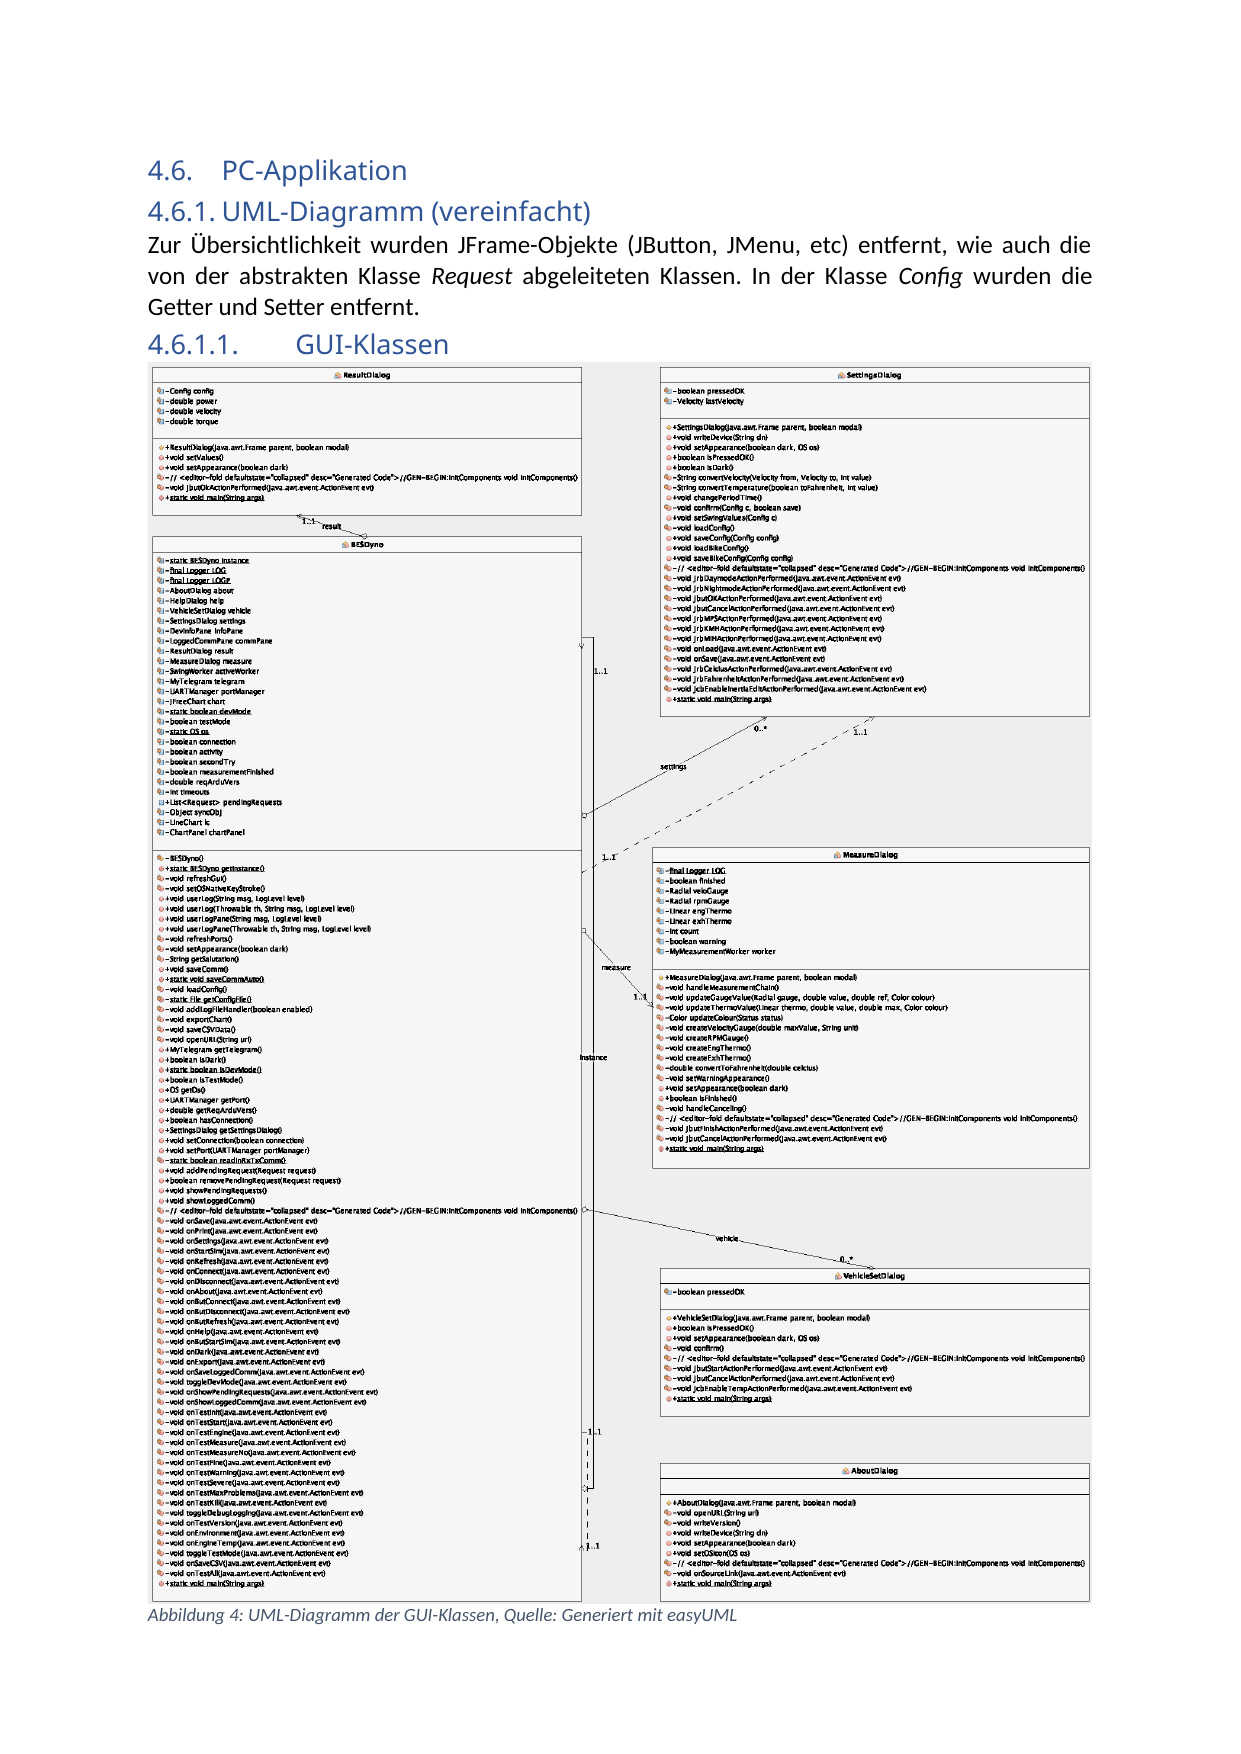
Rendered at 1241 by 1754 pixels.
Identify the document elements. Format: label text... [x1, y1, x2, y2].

subtitle UML-Diagramm (vereinfacht) [148, 193, 1093, 230]
subtitle GUI-Klassen [148, 325, 1093, 362]
text Abbildung 4: UML-Diagramm der GUI-Klassen, Quelle: Generiert mit easyUML [148, 1603, 1093, 1626]
picture [147, 362, 1092, 1604]
text Zur Übersichtlichkeit wurden JFrame-Objekte (JButton, JMenu, etc) entfernt, wie auch die von der abstrakten Klasse Request abgeleiteten Klassen. In der Klasse Config wurden die Getter und Setter entfernt. [148, 230, 1093, 321]
subtitle PC-Applikation [148, 152, 1093, 189]
